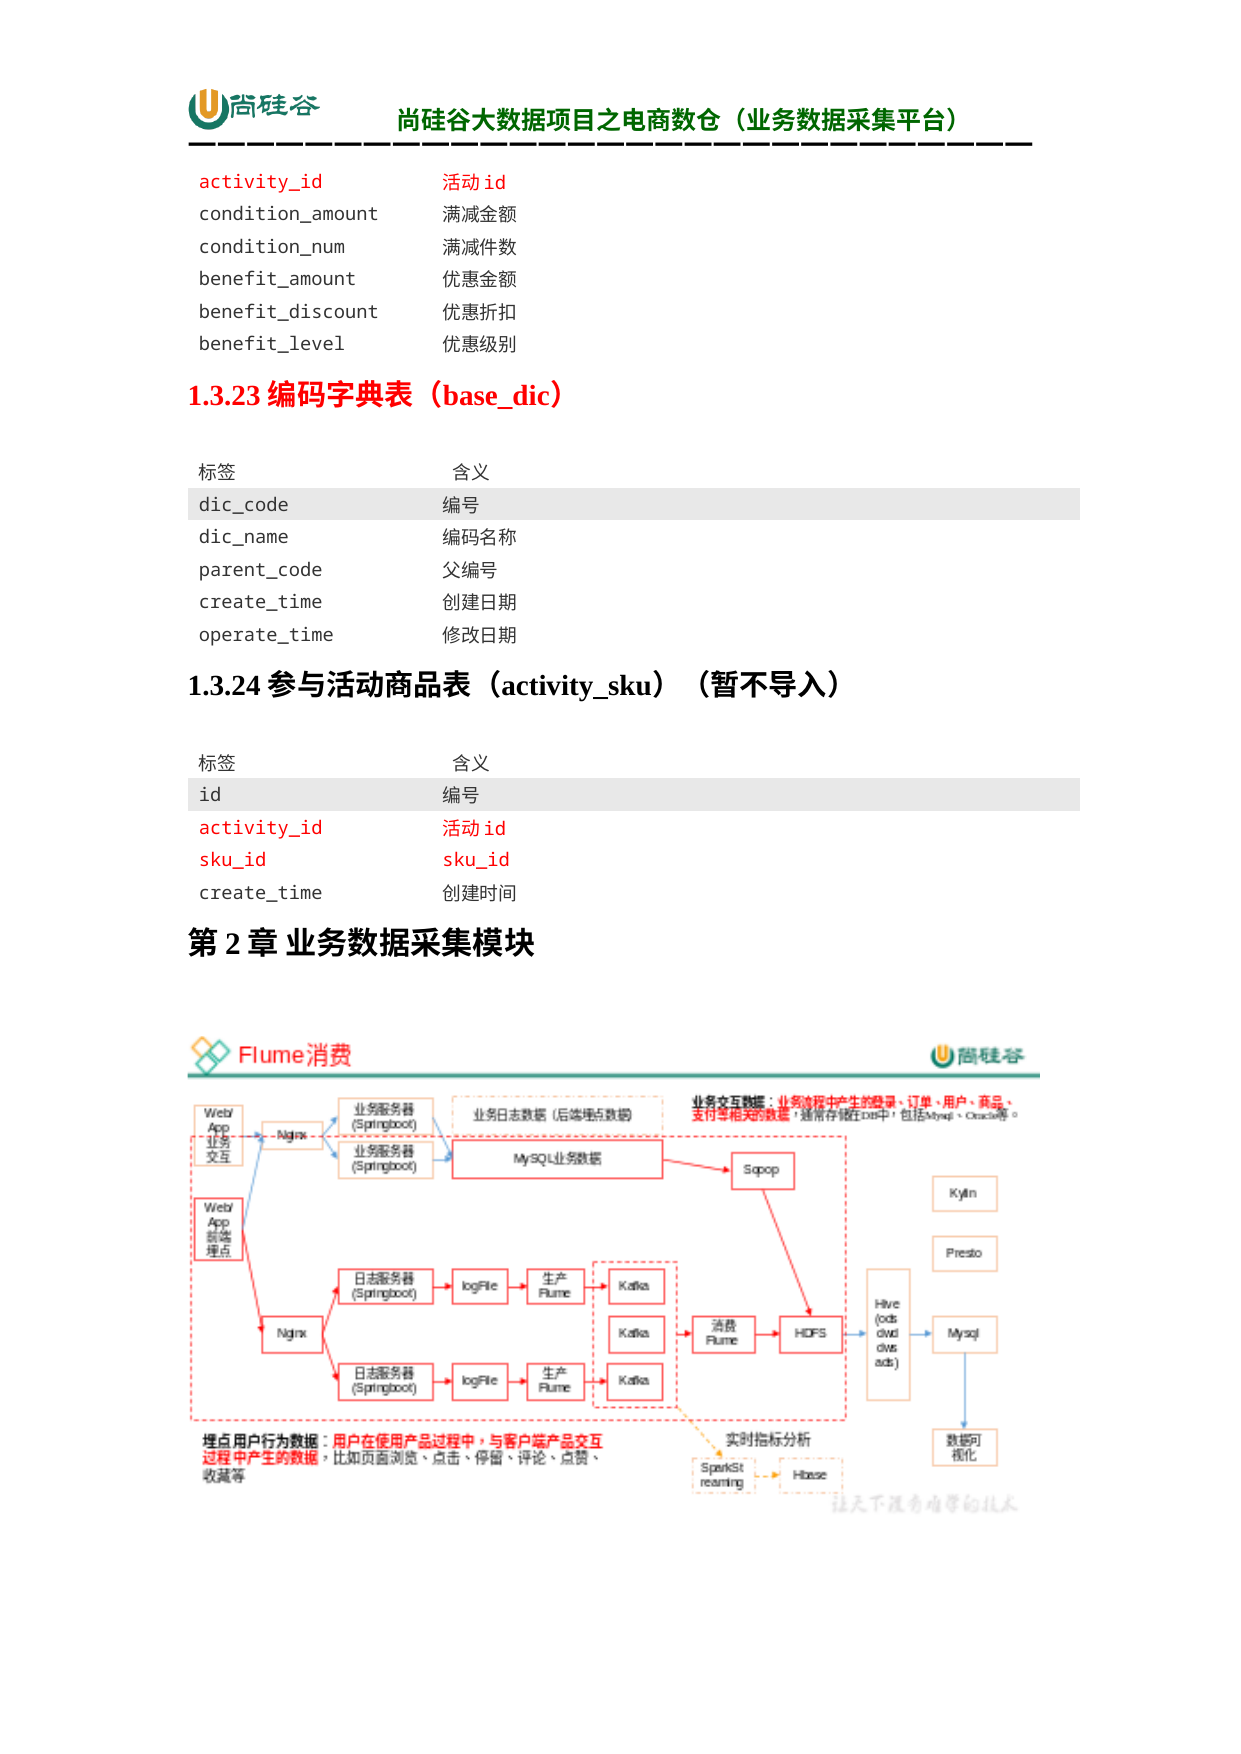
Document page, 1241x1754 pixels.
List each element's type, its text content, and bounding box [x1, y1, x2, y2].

picture [187, 88, 320, 130]
table_cell condition_num [188, 230, 431, 262]
table_cell benefit_level [188, 327, 431, 360]
table_cell 满减金额 [431, 197, 1080, 230]
table_cell 优惠级别 [431, 327, 1080, 360]
table_cell operate_time [188, 618, 431, 650]
table_cell dic_name [188, 520, 431, 553]
subtitle 第2章 业务数据采集模块 [187, 908, 1053, 973]
table_cell id [188, 778, 431, 811]
table_header 标签 [188, 455, 441, 488]
table_cell activity_id [188, 811, 431, 843]
table_cell sku_id [188, 843, 431, 876]
table_header 含义 [441, 455, 1080, 488]
table_cell create_time [188, 876, 431, 908]
table_cell activity_id [188, 165, 431, 197]
table_cell 活动id [431, 165, 1080, 197]
table_header 含义 [441, 746, 1080, 778]
table_cell 优惠金额 [431, 262, 1080, 295]
table_cell 父编号 [431, 553, 1080, 585]
subtitle 1.3.24 参与活动商品表（activity_sku）（暂不导入） [187, 650, 1053, 715]
table_cell dic_code [188, 488, 431, 520]
table_cell 创建日期 [431, 585, 1080, 618]
table_header 标签 [188, 746, 441, 778]
table_cell parent_code [188, 553, 431, 585]
table_cell 编码名称 [431, 520, 1080, 553]
table_cell 优惠折扣 [431, 295, 1080, 327]
table_cell benefit_discount [188, 295, 431, 327]
table_cell 活动id [431, 811, 1080, 843]
table_cell sku_id [431, 843, 1080, 876]
subtitle 1.3.23 编码字典表（base_dic） [187, 360, 1053, 425]
table_cell create_time [188, 585, 431, 618]
table_cell benefit_amount [188, 262, 431, 295]
table_cell 创建时间 [431, 876, 1080, 908]
table_cell 编号 [431, 778, 1080, 811]
table_cell 编号 [431, 488, 1080, 520]
table_cell 修改日期 [431, 618, 1080, 650]
table_cell condition_amount [188, 197, 431, 230]
table_cell 满减件数 [431, 230, 1080, 262]
